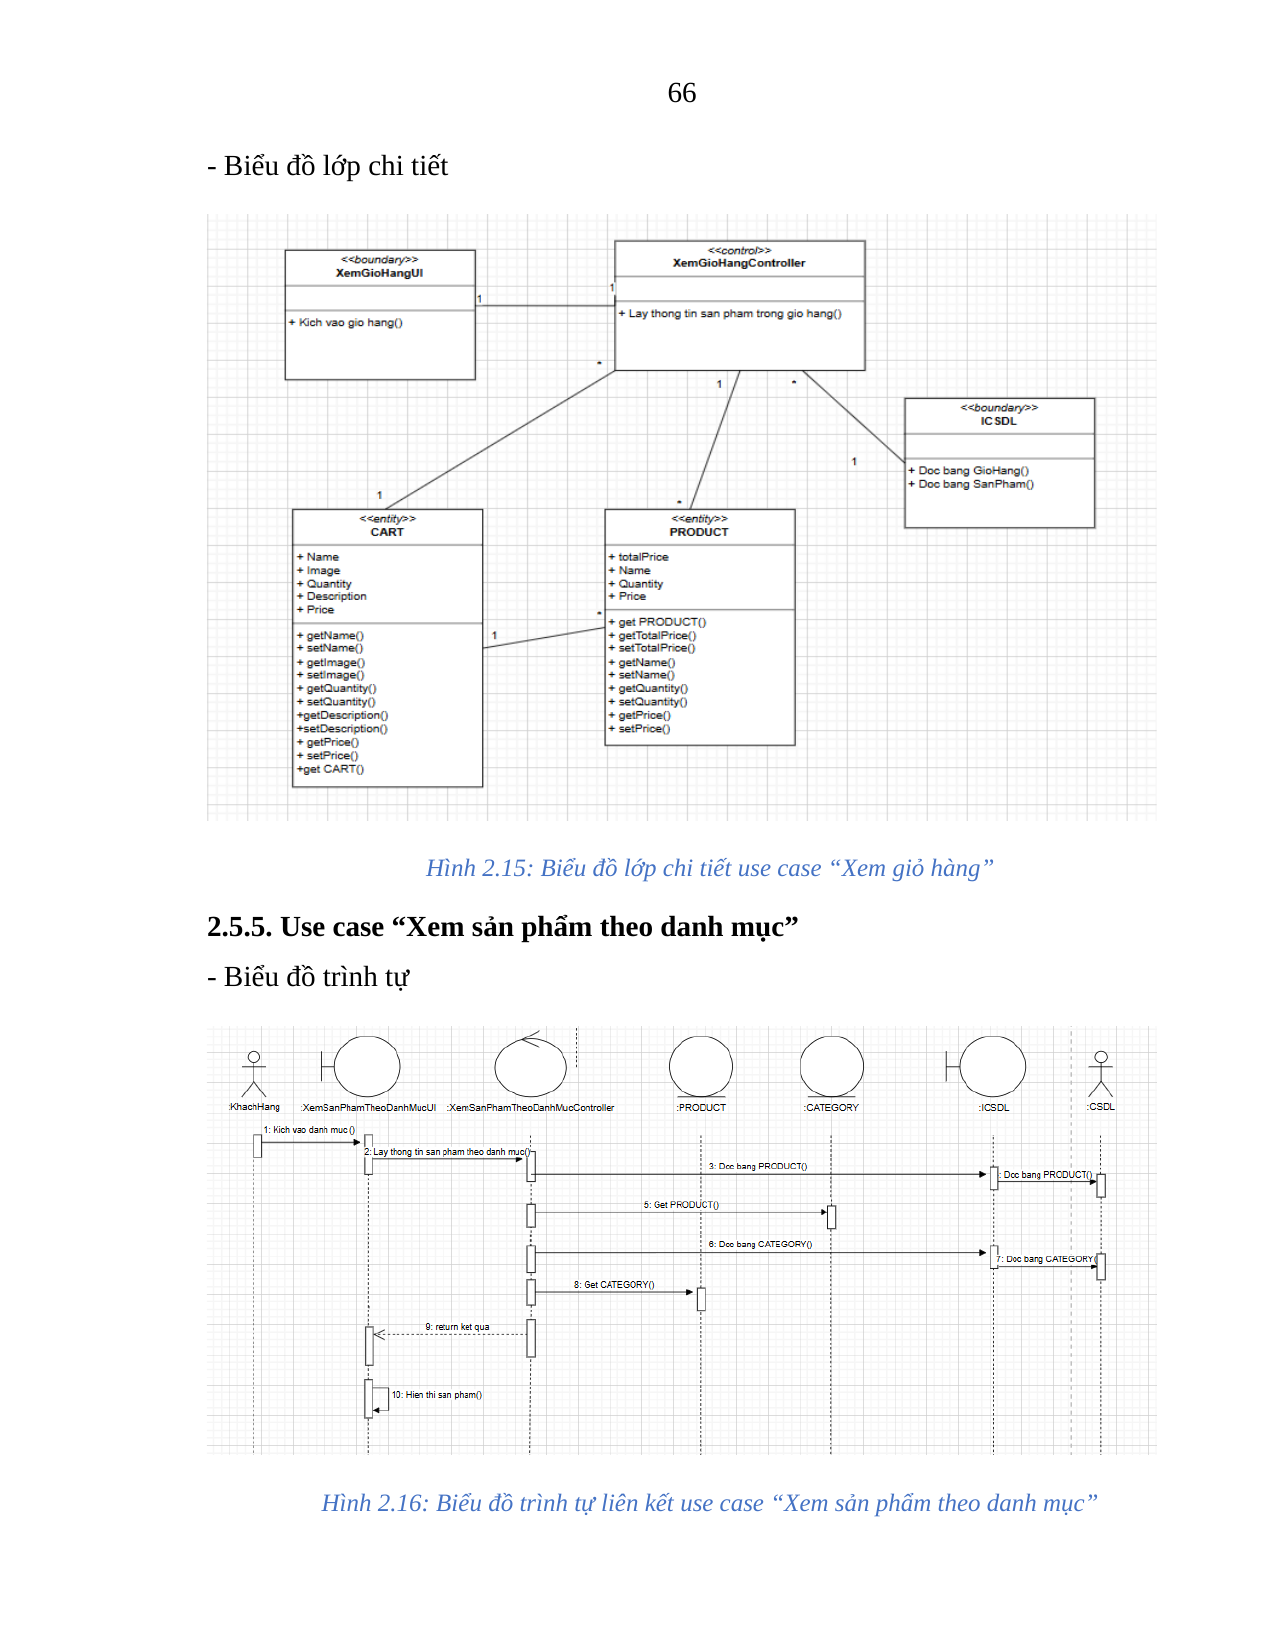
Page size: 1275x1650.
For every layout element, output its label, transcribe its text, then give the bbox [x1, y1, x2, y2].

picture [206, 214, 1157, 821]
subtitle 2.5.5. Use case “Xem sản phẩm theo danh mục” [207, 909, 1157, 943]
text Hình 2.15: Biểu đồ lớp chi tiết use case “Xem giỏ hàng” [207, 853, 1157, 882]
picture [206, 1026, 1157, 1455]
text - Biểu đồ trình tự [207, 959, 1157, 993]
text - Biểu đồ lớp chi tiết [207, 148, 1157, 181]
text Hình 2.16: Biểu đồ trình tự liên kết use case “Xem sản phẩm theo danh mục” [207, 1488, 1157, 1517]
